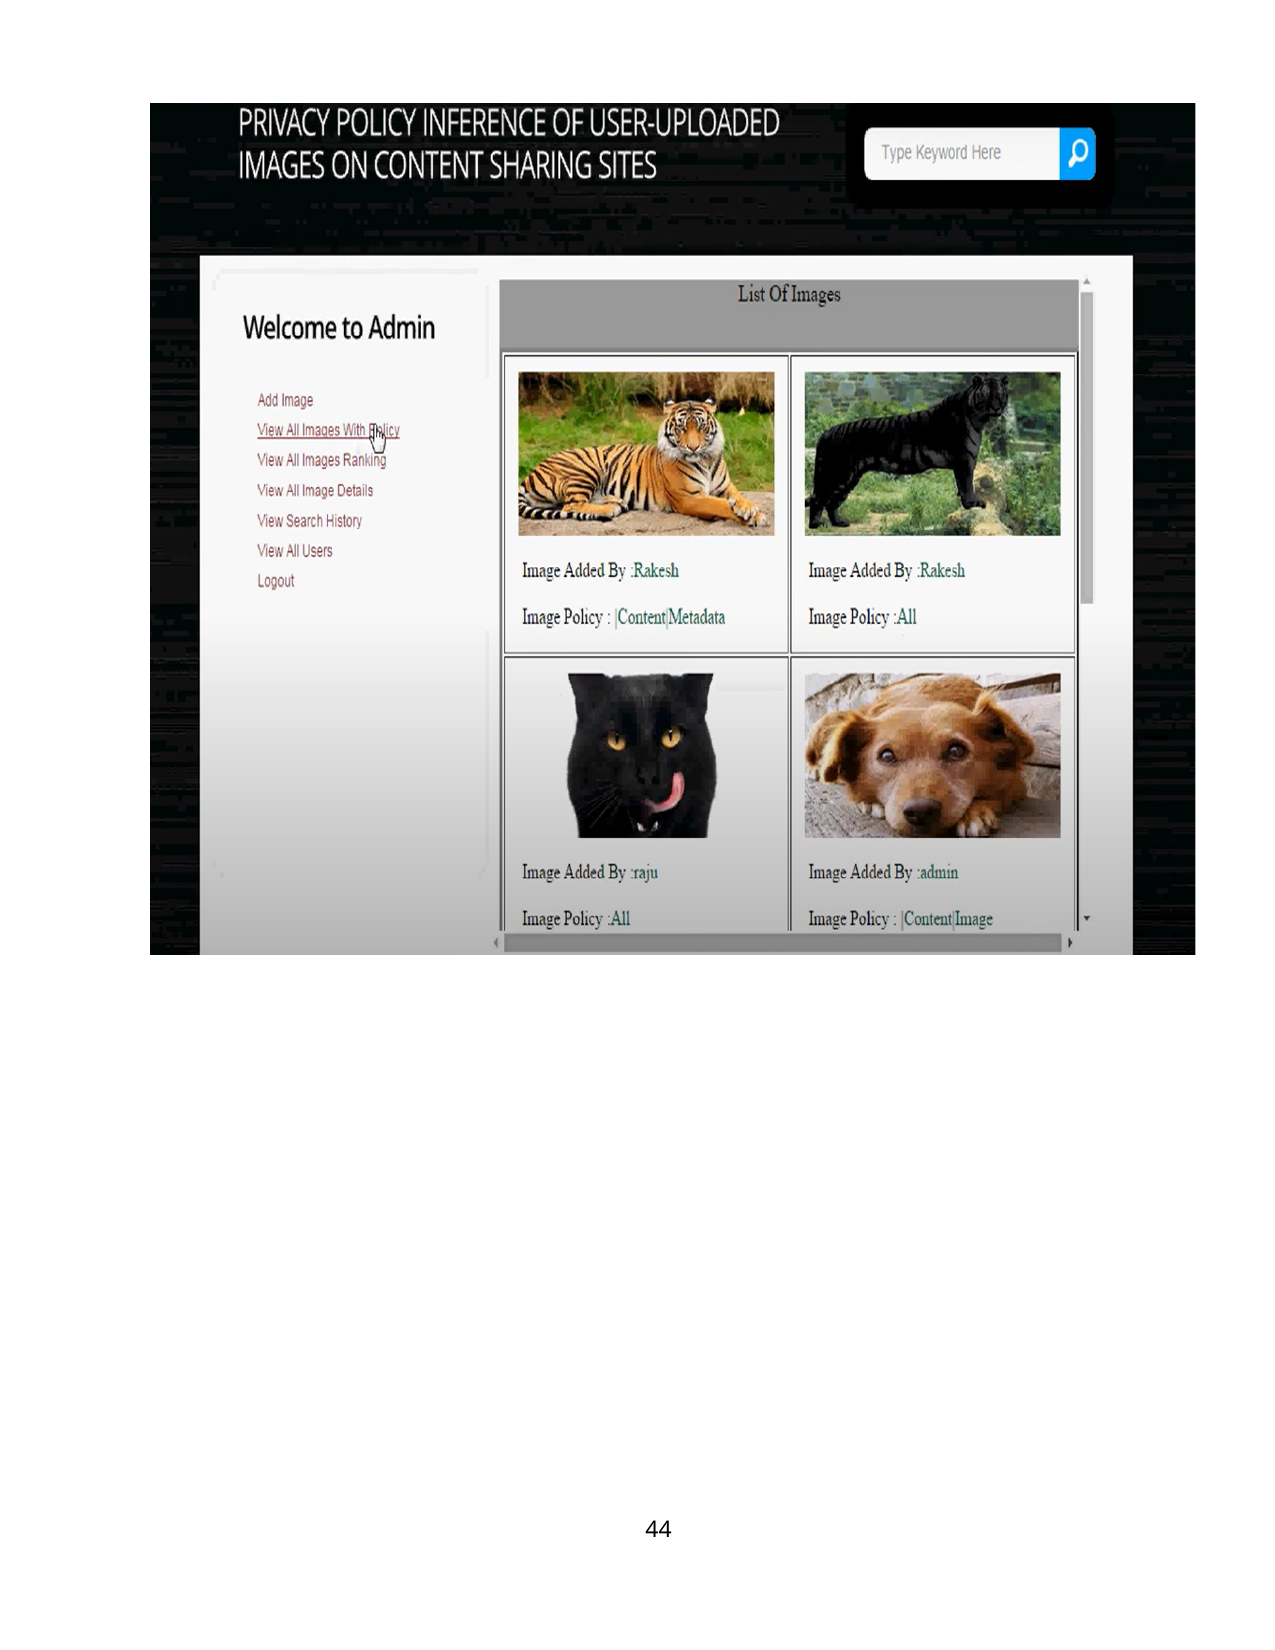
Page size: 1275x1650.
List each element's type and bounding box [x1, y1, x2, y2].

picture [150, 103, 1196, 955]
